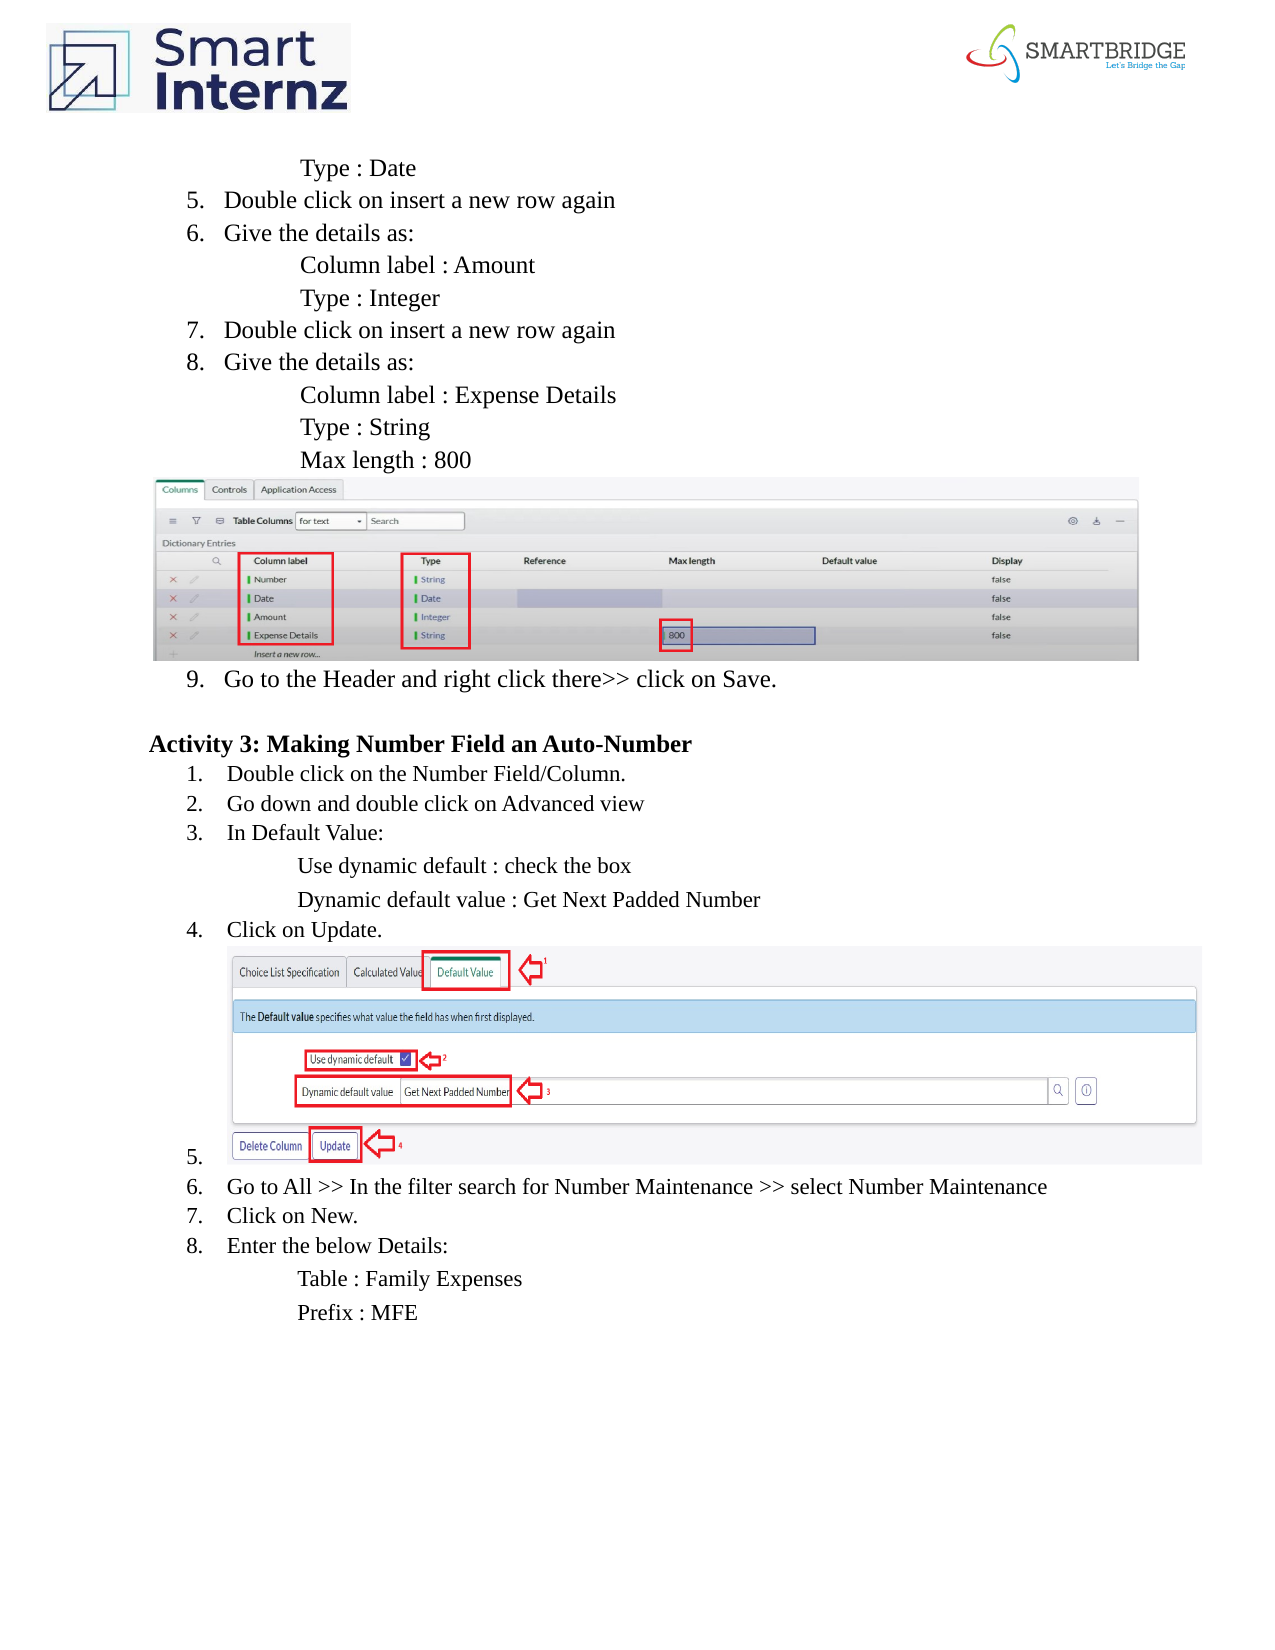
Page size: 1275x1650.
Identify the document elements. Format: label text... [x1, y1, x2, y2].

list In Default Value: [186, 819, 1229, 846]
picture [46, 23, 351, 113]
text Type : Integer [300, 283, 1126, 311]
text Column label : Expense Details [300, 380, 1126, 409]
list Click on Update. [186, 916, 1229, 942]
text Type : String [300, 412, 1126, 441]
text Type : Date [300, 153, 1126, 182]
picture [152, 477, 1140, 661]
picture [226, 945, 1203, 1165]
list Give the details as: [186, 347, 1126, 376]
picture [965, 23, 1185, 83]
list Go to the Header and right click there>> click on Save. [186, 664, 1126, 693]
text Prefix : MFE [150, 1299, 1229, 1325]
list Go down and double click on Advanced view [186, 789, 1229, 816]
text Dynamic default value : Get Next Padded Number [150, 886, 1229, 912]
subtitle Activity 3: Making Number Field an Auto-Number [148, 729, 1229, 758]
list Double click on insert a new row again [186, 315, 1126, 344]
list Click on New. [186, 1202, 1229, 1229]
text Table : Family Expenses [150, 1265, 1229, 1291]
text Column label : Amount [300, 250, 1126, 279]
list Double click on the Number Field/Column. [186, 760, 1229, 786]
list Give the details as: [186, 218, 1126, 247]
list Go to All >> In the filter search for Number Maintenance >> select Number Maintenance [186, 1173, 1229, 1199]
text Max length : 800 [300, 445, 1126, 473]
text Use dynamic default : check the box [150, 852, 1229, 878]
list Double click on insert a new row again [186, 186, 1126, 214]
list Enter the below Details: [186, 1232, 1229, 1258]
